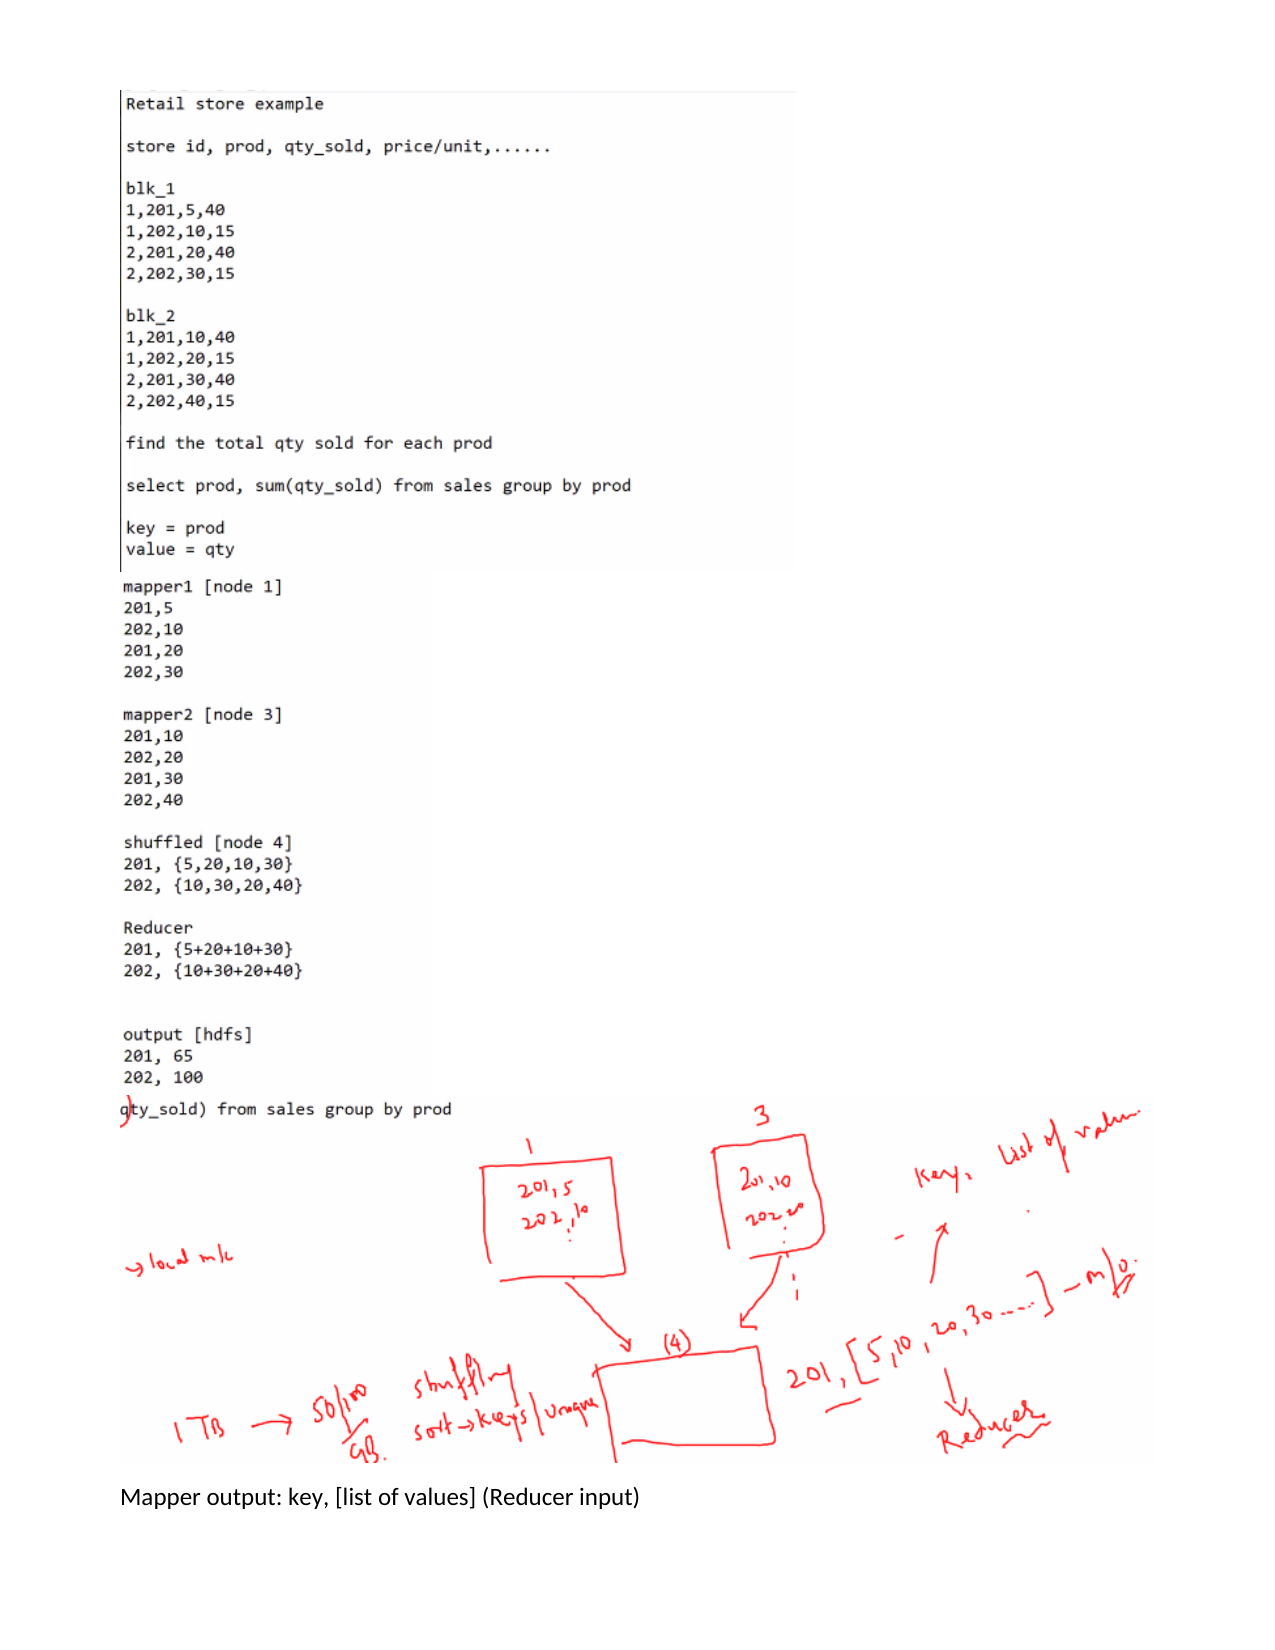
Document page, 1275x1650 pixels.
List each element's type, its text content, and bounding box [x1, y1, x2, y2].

picture [120, 1095, 1155, 1463]
picture [120, 90, 797, 572]
picture [120, 573, 434, 1094]
text Mapper output: key, [list of values] (Reducer input) [120, 1481, 1155, 1512]
